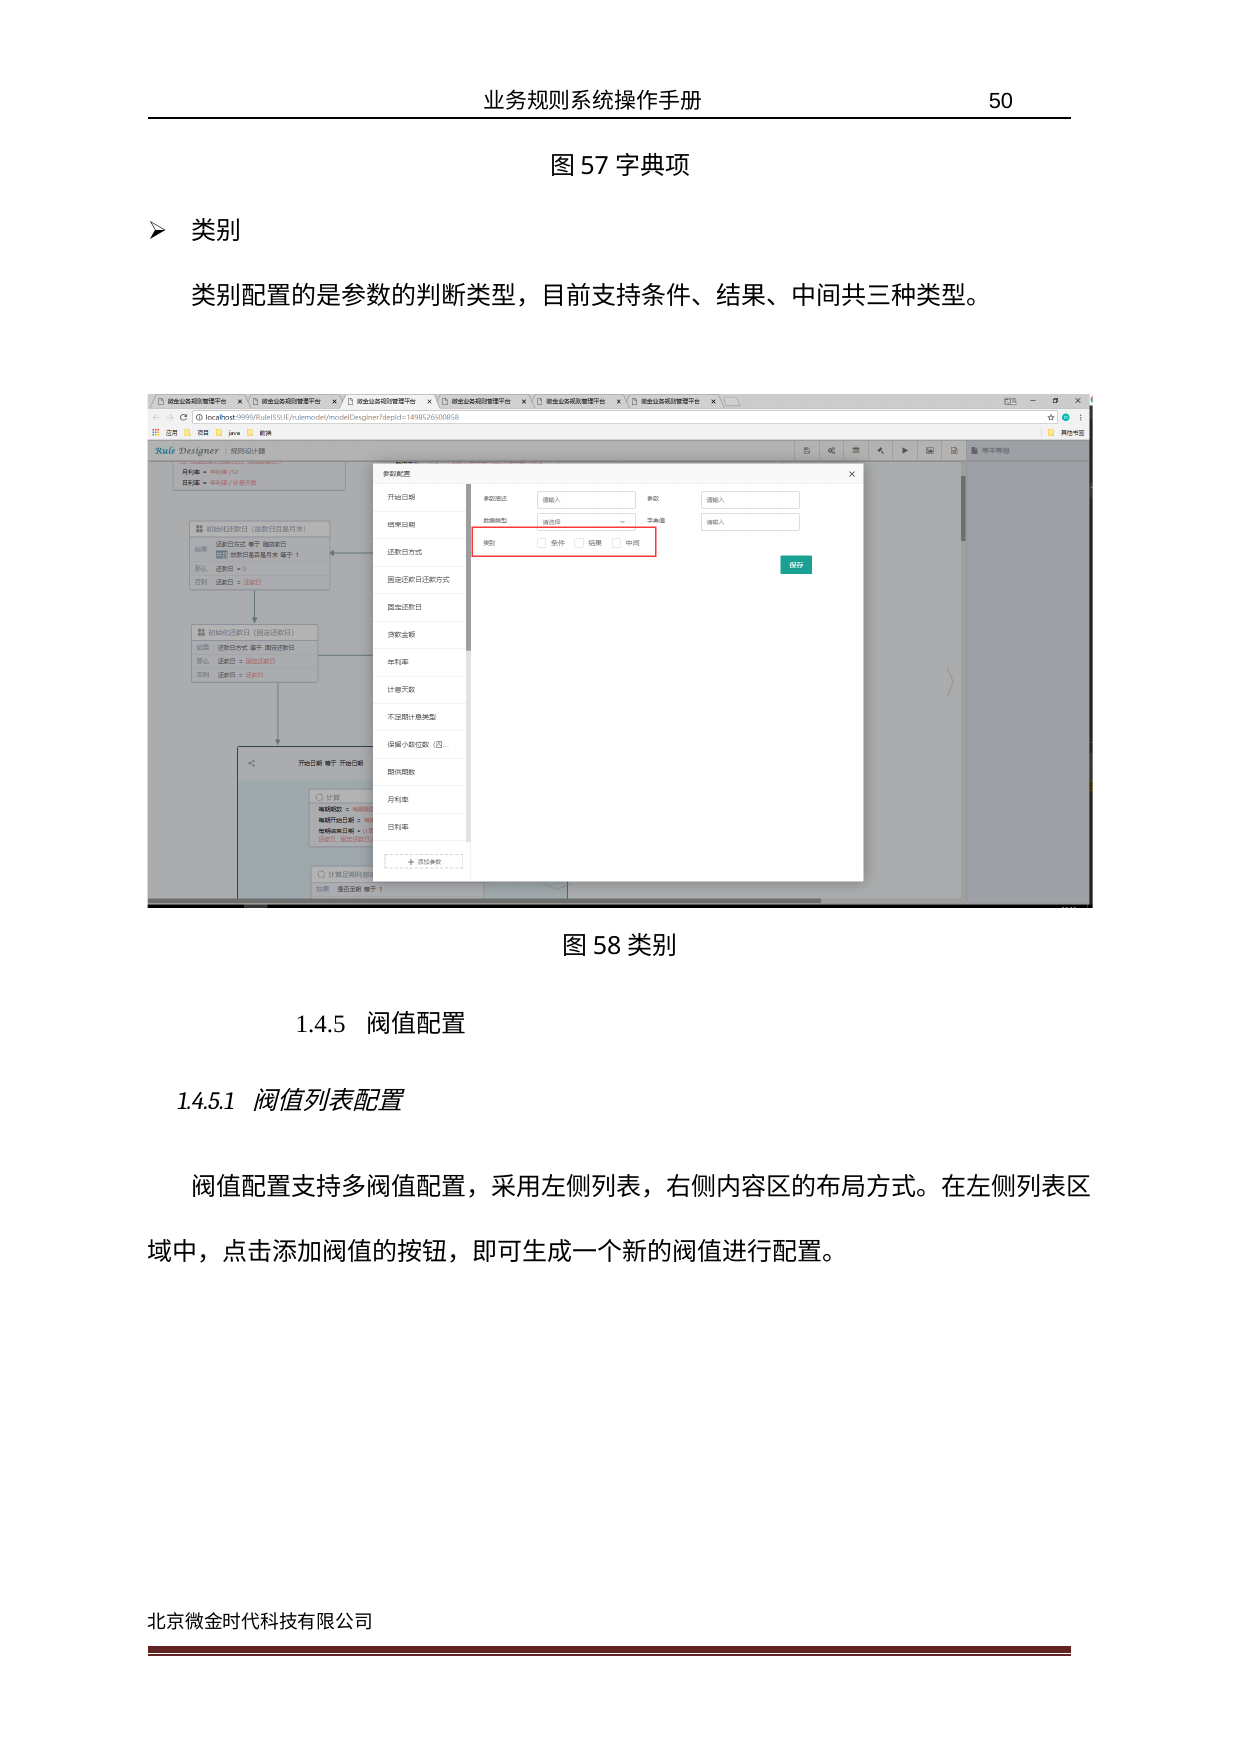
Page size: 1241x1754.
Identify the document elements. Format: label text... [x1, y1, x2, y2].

text 阀值配置支持多阀值配置，采用左侧列表，右侧内容区的布局方式。在左侧列表区域中，点击添加阀值的按钮，即可生成一个新的阀值进行配置。 [148, 1152, 1092, 1282]
list 类别 [148, 196, 1092, 261]
subtitle 阀值列表配置 [177, 1066, 1067, 1131]
text 图58 类别 [148, 911, 1092, 976]
picture [147, 394, 1093, 908]
text 类别配置的是参数的判断类型，目前支持条件、结果、中间共三种类型。 [148, 261, 1092, 326]
text 图57 字典项 [148, 131, 1092, 196]
subtitle 阀值配置 [295, 989, 1067, 1054]
